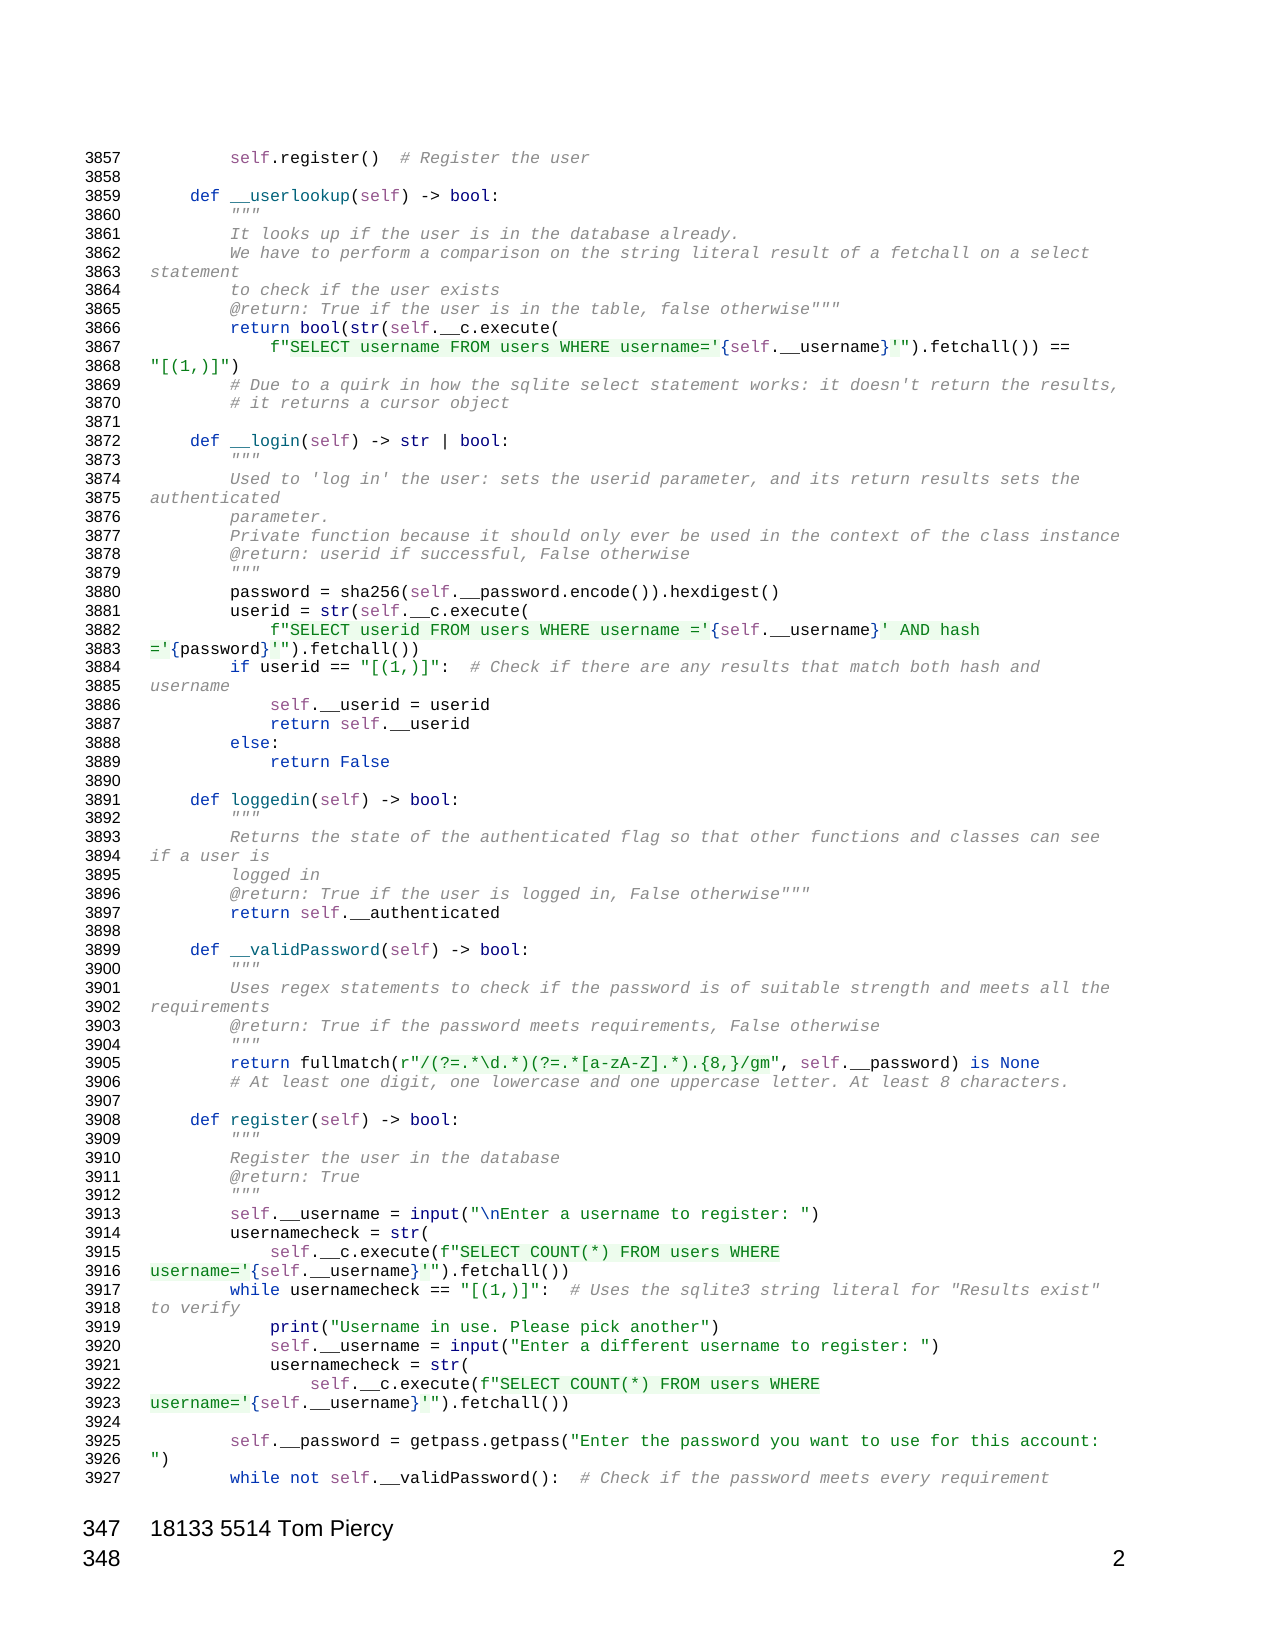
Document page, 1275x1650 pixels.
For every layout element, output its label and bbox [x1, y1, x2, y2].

text [150, 150, 1125, 1489]
